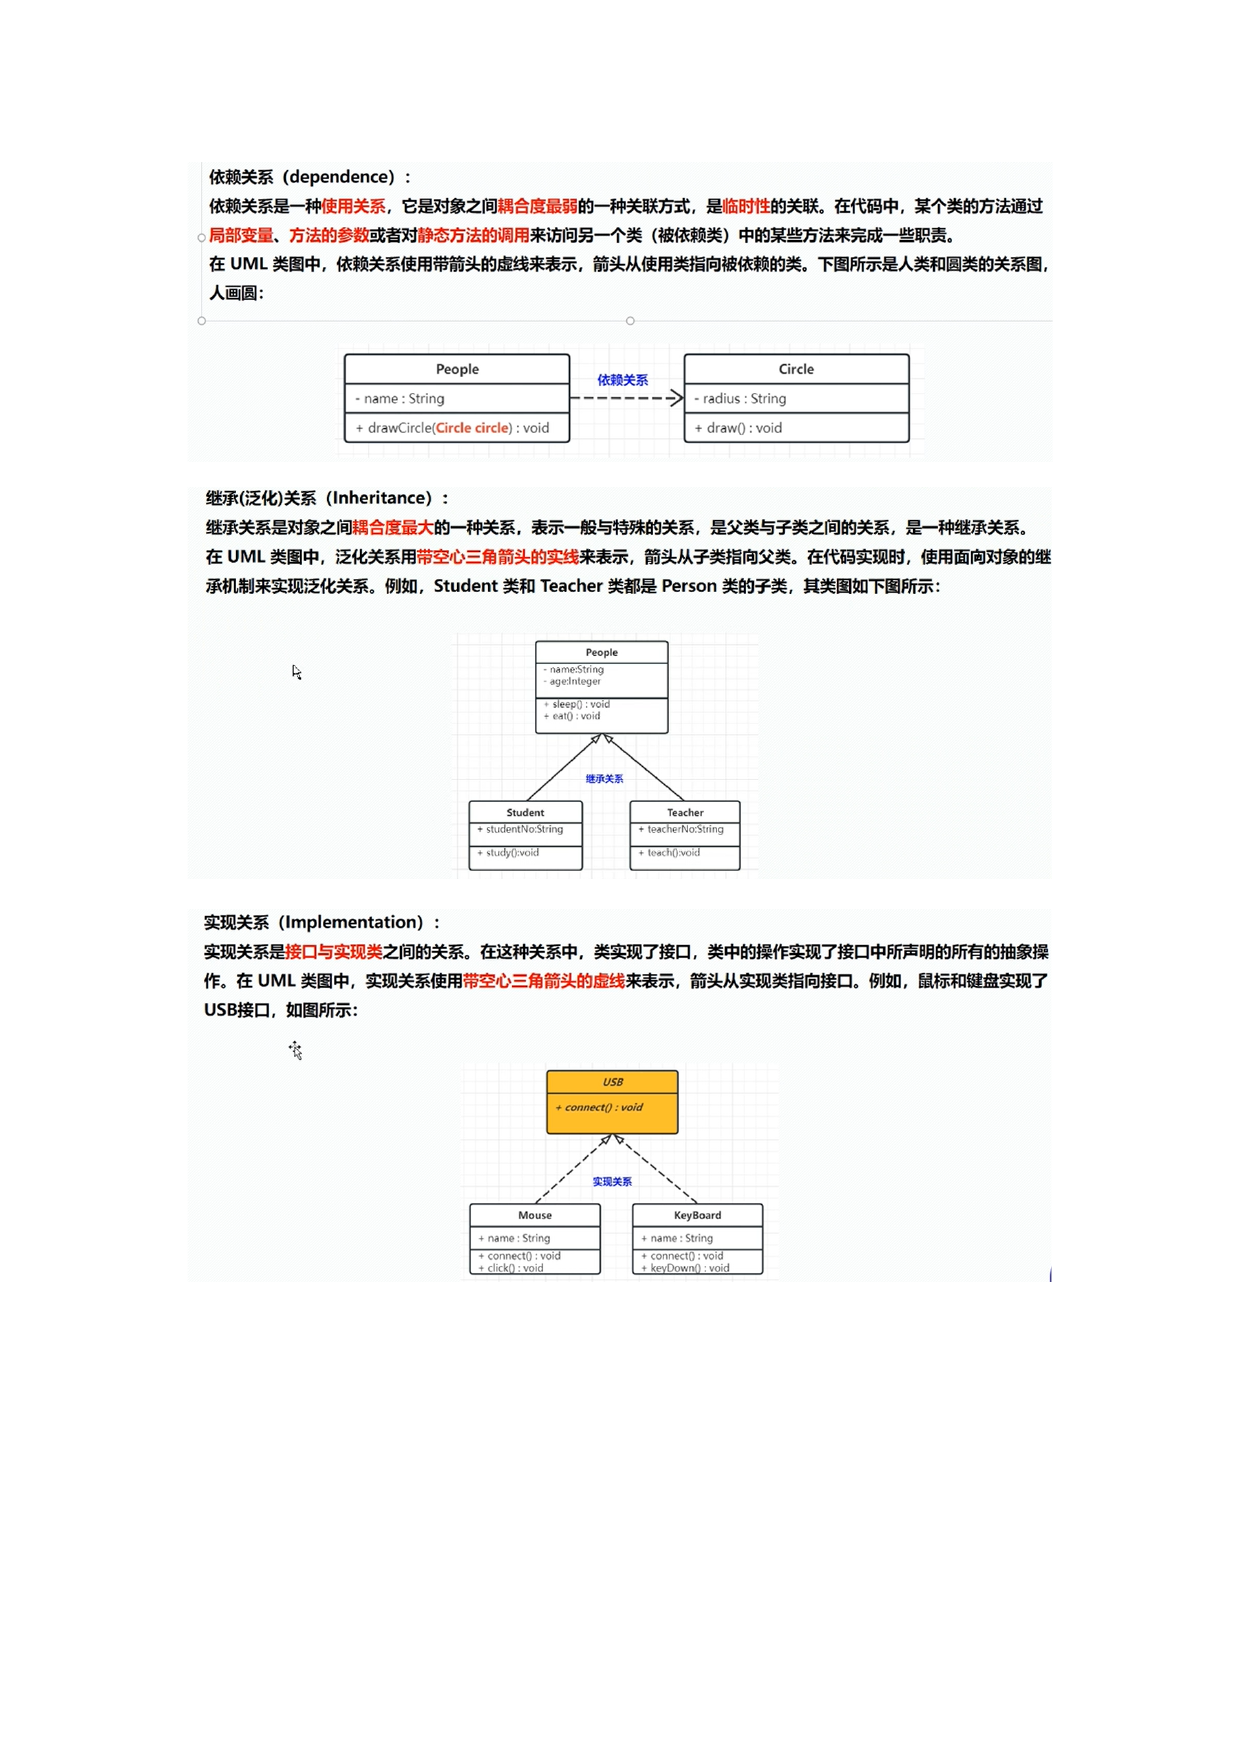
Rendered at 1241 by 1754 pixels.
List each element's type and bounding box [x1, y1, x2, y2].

picture [187, 909, 1052, 1282]
picture [187, 487, 1052, 879]
picture [187, 162, 1053, 462]
